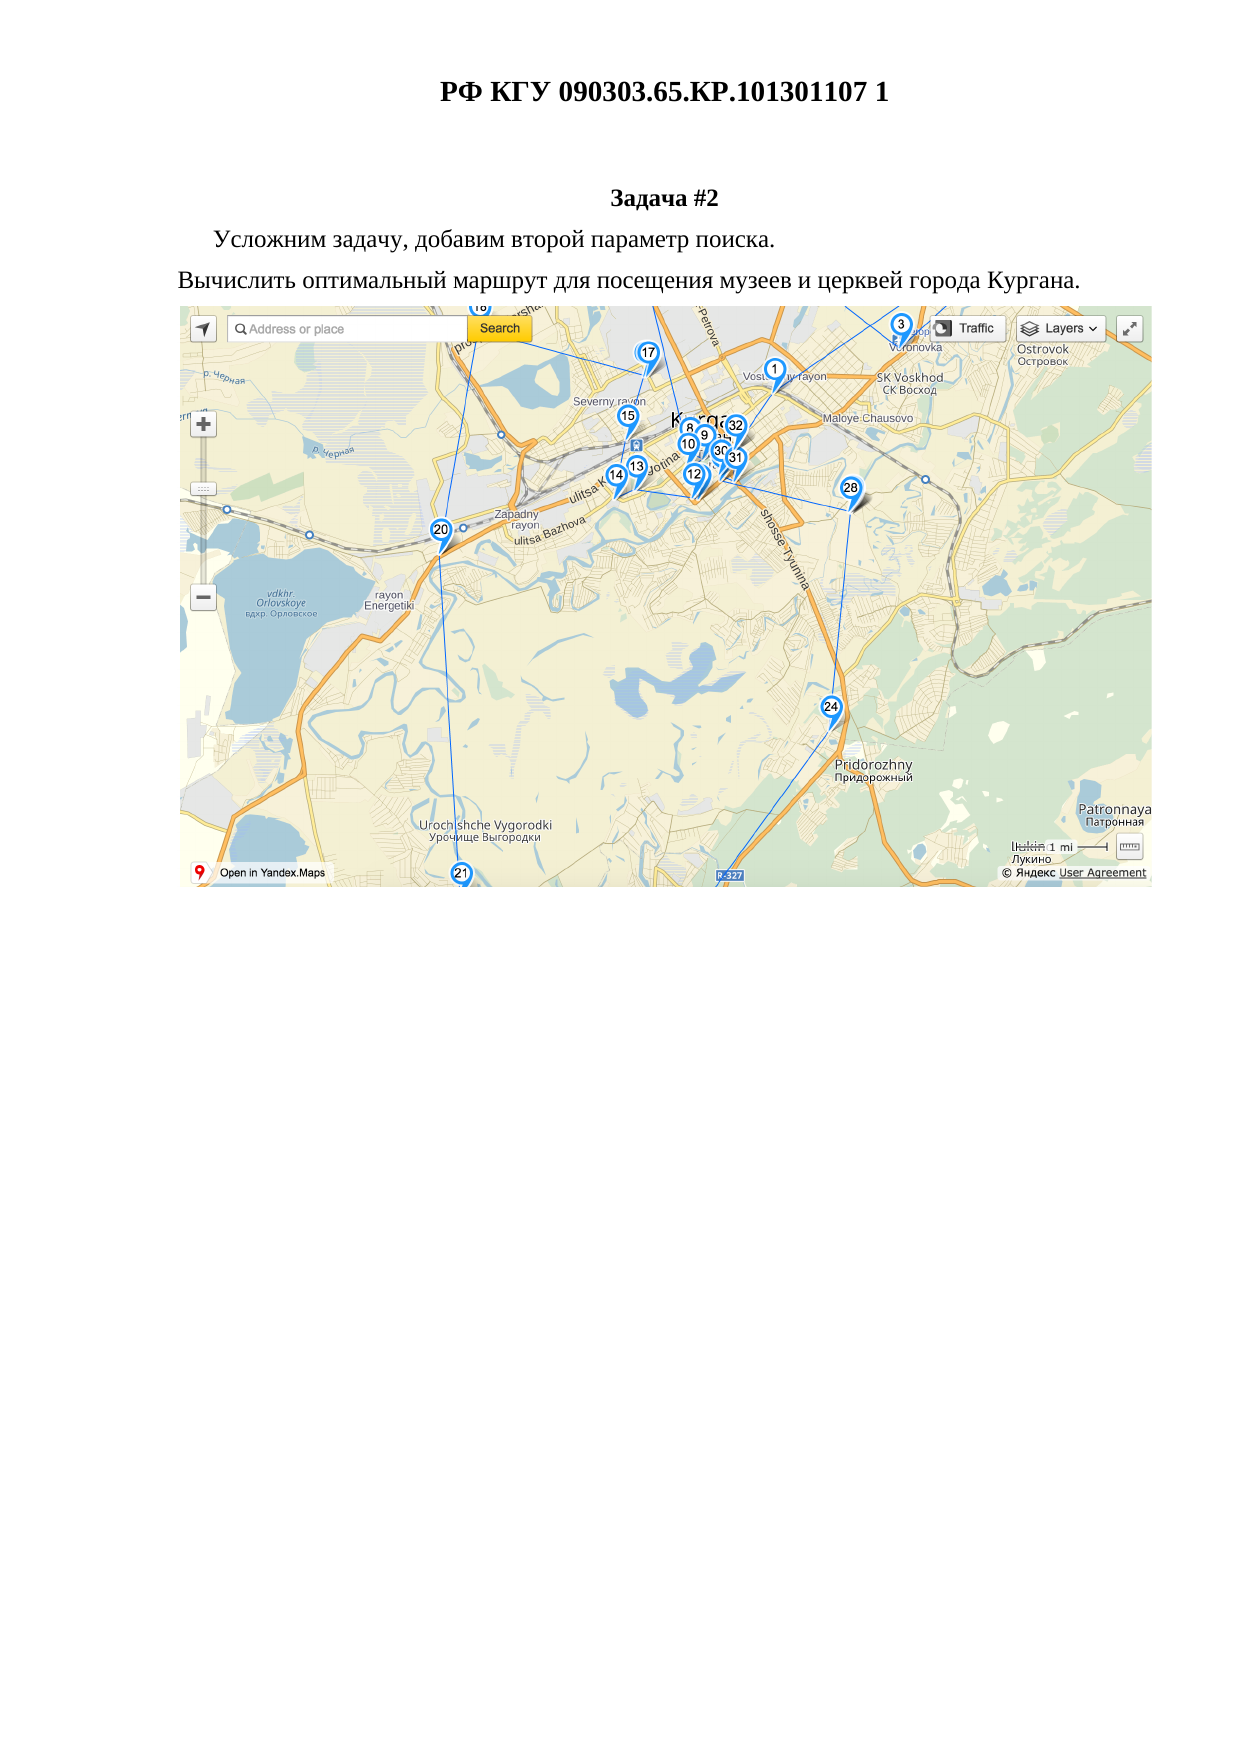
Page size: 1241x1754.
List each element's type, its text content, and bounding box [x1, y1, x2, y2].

text Вычислить оптимальный маршрут для посещения музеев и церквей города Кургана. [177, 265, 1152, 294]
text Усложним задачу, добавим второй параметр поиска. [177, 224, 1152, 253]
text Задача #2 [177, 183, 1152, 211]
picture [177, 306, 1152, 887]
